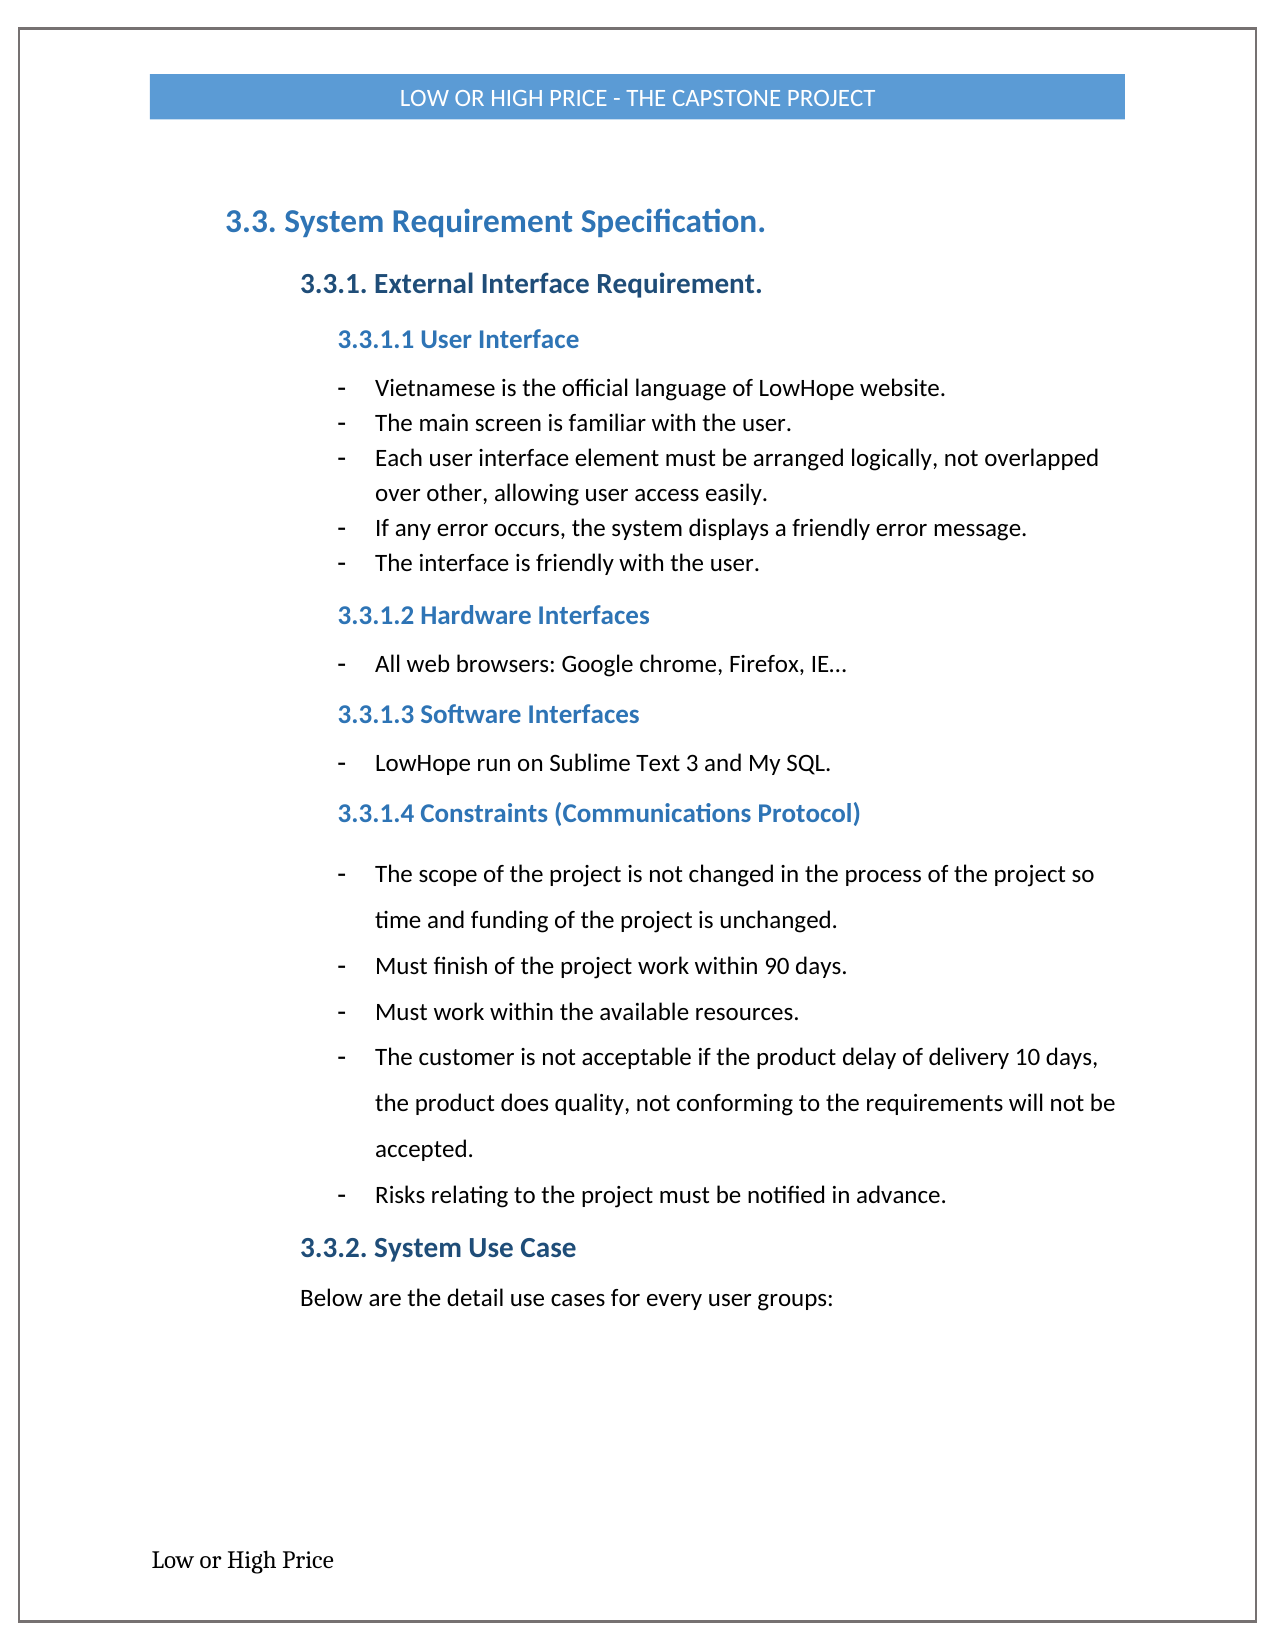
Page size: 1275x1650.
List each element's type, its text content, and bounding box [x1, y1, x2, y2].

list All web browsers: Google chrome, Firefox, IE… [337, 648, 1125, 678]
list If any error occurs, the system displays a friendly error message. [337, 512, 1125, 542]
list Risks relating to the project must be notified in advance. [337, 1179, 1125, 1209]
subtitle 3.3. System Requirement Specification. [150, 199, 1125, 240]
list Each user interface element must be arranged logically, not overlapped over other, allowing user access easily. [337, 442, 1125, 507]
list Vietnamese is the official language of LowHope website. [337, 372, 1125, 402]
subtitle 3.3.1.2 Hardware Interfaces [300, 598, 1125, 632]
subtitle 3.3.1.4 Constraints (Communications Protocol) [300, 797, 1125, 830]
list LowHope run on Sublime Text 3 and My SQL. [337, 747, 1125, 778]
list The customer is not acceptable if the product delay of delivery 10 days, the product does quality, not conforming to the requirements will not be accepted. [337, 1042, 1125, 1163]
text Below are the detail use cases for every user groups: [225, 1282, 1125, 1313]
subtitle 3.3.1. External Interface Requirement. [225, 265, 1125, 300]
list The scope of the project is not changed in the process of the project so time and funding of the project is unchanged. [337, 859, 1125, 935]
list The main screen is familiar with the user. [337, 407, 1125, 437]
list Must finish of the project work within 90 days. [337, 950, 1125, 981]
list Must work within the available resources. [337, 996, 1125, 1026]
list The interface is friendly with the user. [337, 547, 1125, 577]
subtitle 3.3.2. System Use Case [225, 1229, 1125, 1264]
subtitle 3.3.1.3 Software Interfaces [300, 698, 1125, 731]
subtitle 3.3.1.1 User Interface [300, 322, 1125, 355]
